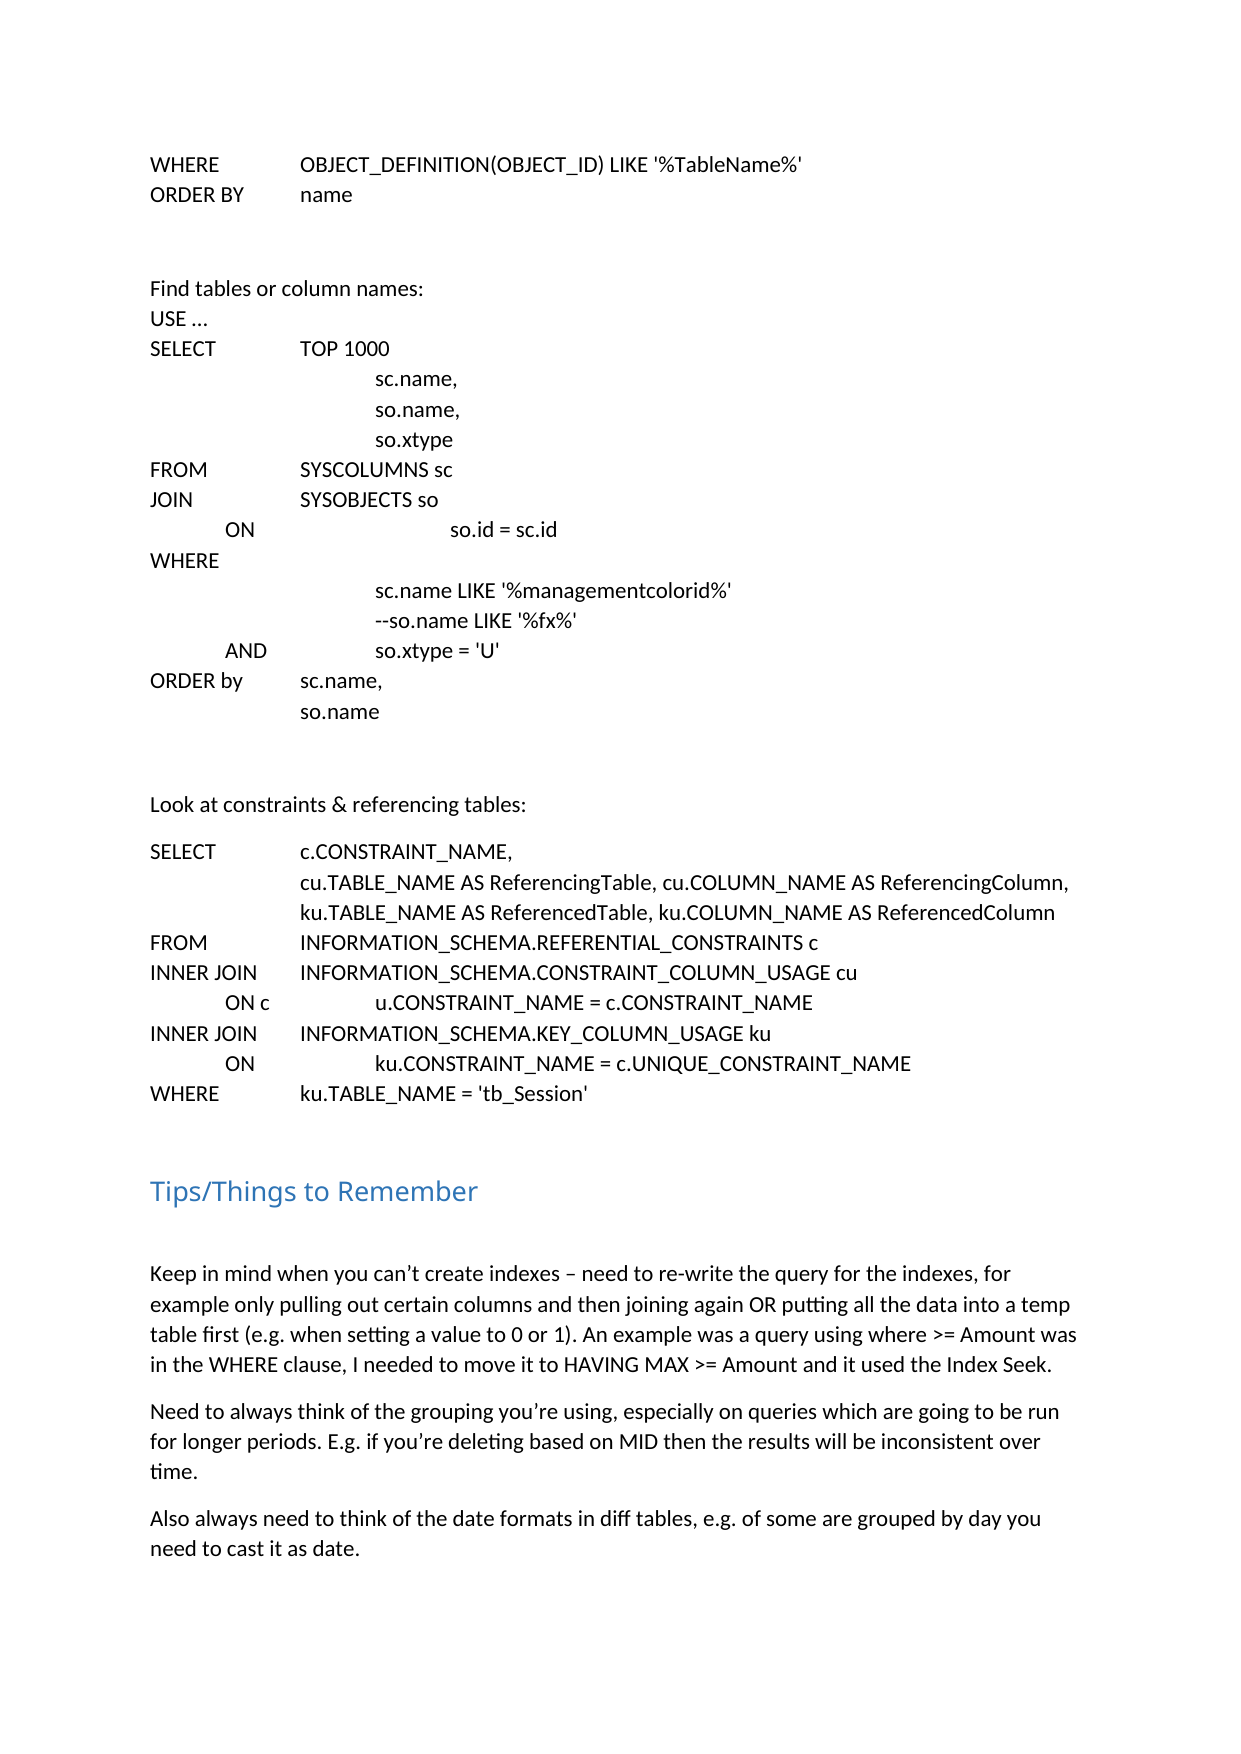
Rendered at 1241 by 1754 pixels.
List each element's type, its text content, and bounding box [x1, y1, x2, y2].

text SELECT c.CONSTRAINT_NAME, cu.TABLE_NAME AS ReferencingTable, cu.COLUMN_NAME AS ReferencingColumn, ku.TABLE_NAME AS ReferencedTable, ku.COLUMN_NAME AS ReferencedColumn FROM INFORMATION_SCHEMA.REFERENTIAL_CONSTRAINTS c INNER JOIN INFORMATION_SCHEMA.CONSTRAINT_COLUMN_USAGE cu ON c u.CONSTRAINT_NAME = c.CONSTRAINT_NAME INNER JOIN INFORMATION_SCHEMA.KEY_COLUMN_USAGE ku ON ku.CONSTRAINT_NAME = c.UNIQUE_CONSTRAINT_NAME WHERE ku.TABLE_NAME = 'tb_Session' [150, 837, 1090, 1107]
text Look at constraints & referencing tables: [150, 791, 1090, 819]
text Need to always think of the grouping you’re using, especially on queries which are going to be run for longer periods. E.g. if you’re deleting based on MID then the results will be inconsistent over time. [150, 1397, 1090, 1486]
subtitle Tips/Things to Remember [150, 1173, 1090, 1210]
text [150, 150, 1090, 208]
text Keep in mind when you can’t create indexes – need to re-write the query for the indexes, for example only pulling out certain columns and then joining again OR putting all the data into a temp table first (e.g. when setting a value to 0 or 1). An example was a query using where >= Amount was in the WHERE clause, I needed to move it to HAVING MAX >= Amount and it used the Index Seek. [150, 1259, 1090, 1378]
text Also always need to think of the date formats in diff tables, e.g. of some are grouped by day you need to cast it as date. [150, 1504, 1090, 1563]
text Find tables or column names: USE … SELECT TOP 1000 sc.name, so.name, so.xtype FROM SYSCOLUMNS sc JOIN SYSOBJECTS so ON so.id = sc.id WHERE sc.name LIKE '%managementcolorid%' --so.name LIKE '%fx%' AND so.xtype = 'U' ORDER by sc.name, so.name [150, 274, 1090, 725]
